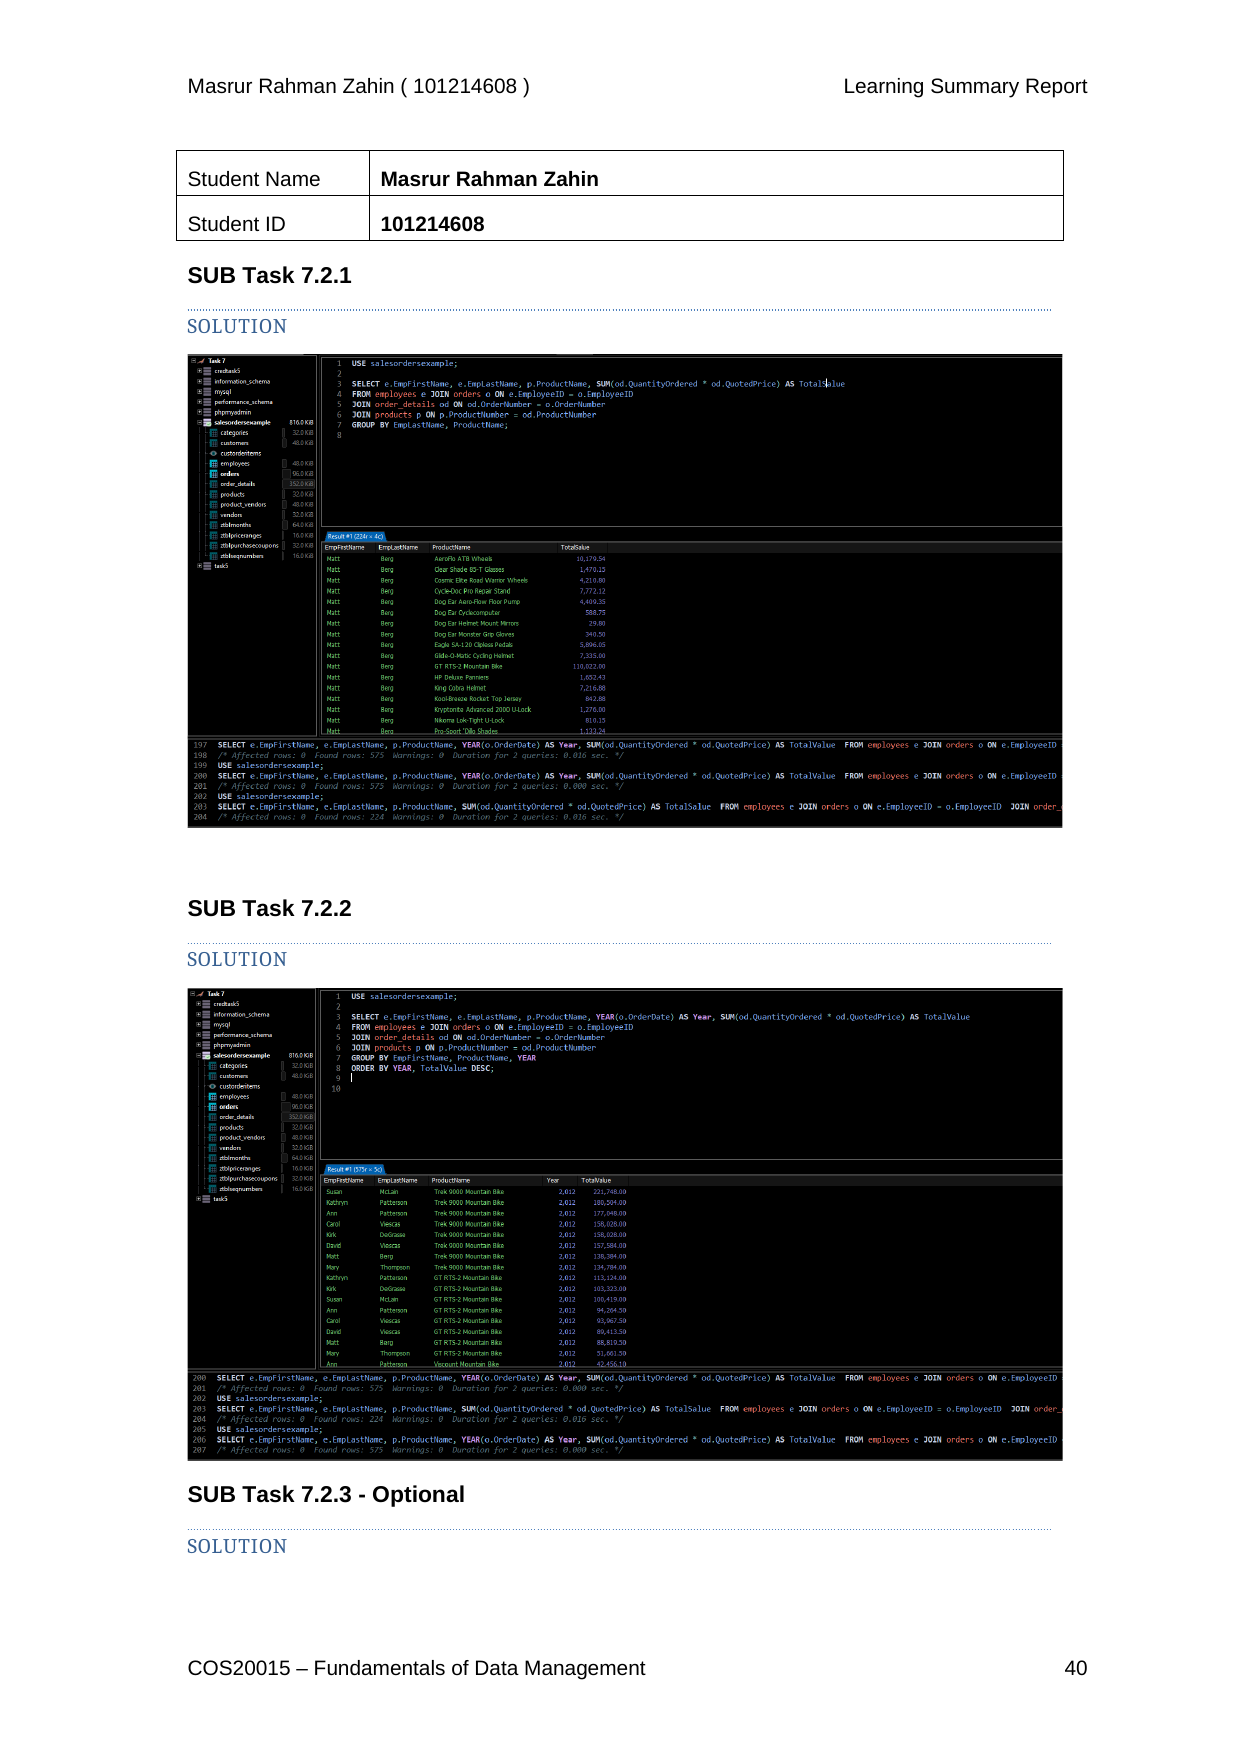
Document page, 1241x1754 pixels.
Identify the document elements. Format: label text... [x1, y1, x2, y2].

subtitle Solution [187, 309, 1053, 339]
subtitle Solution [187, 1528, 1053, 1558]
subtitle Solution [187, 942, 1053, 972]
table_cell Student ID [177, 196, 369, 240]
subtitle SUB Task 7.2.3 - Optional [187, 1481, 1053, 1508]
table_header Masrur Rahman Zahin [370, 151, 1063, 195]
picture [187, 354, 1063, 828]
table_header Student Name [177, 151, 369, 195]
table_cell 101214608 [370, 196, 1063, 240]
subtitle SUB Task 7.2.1 [187, 262, 1053, 288]
subtitle SUB Task 7.2.2 [187, 895, 1053, 922]
picture [187, 988, 1063, 1461]
